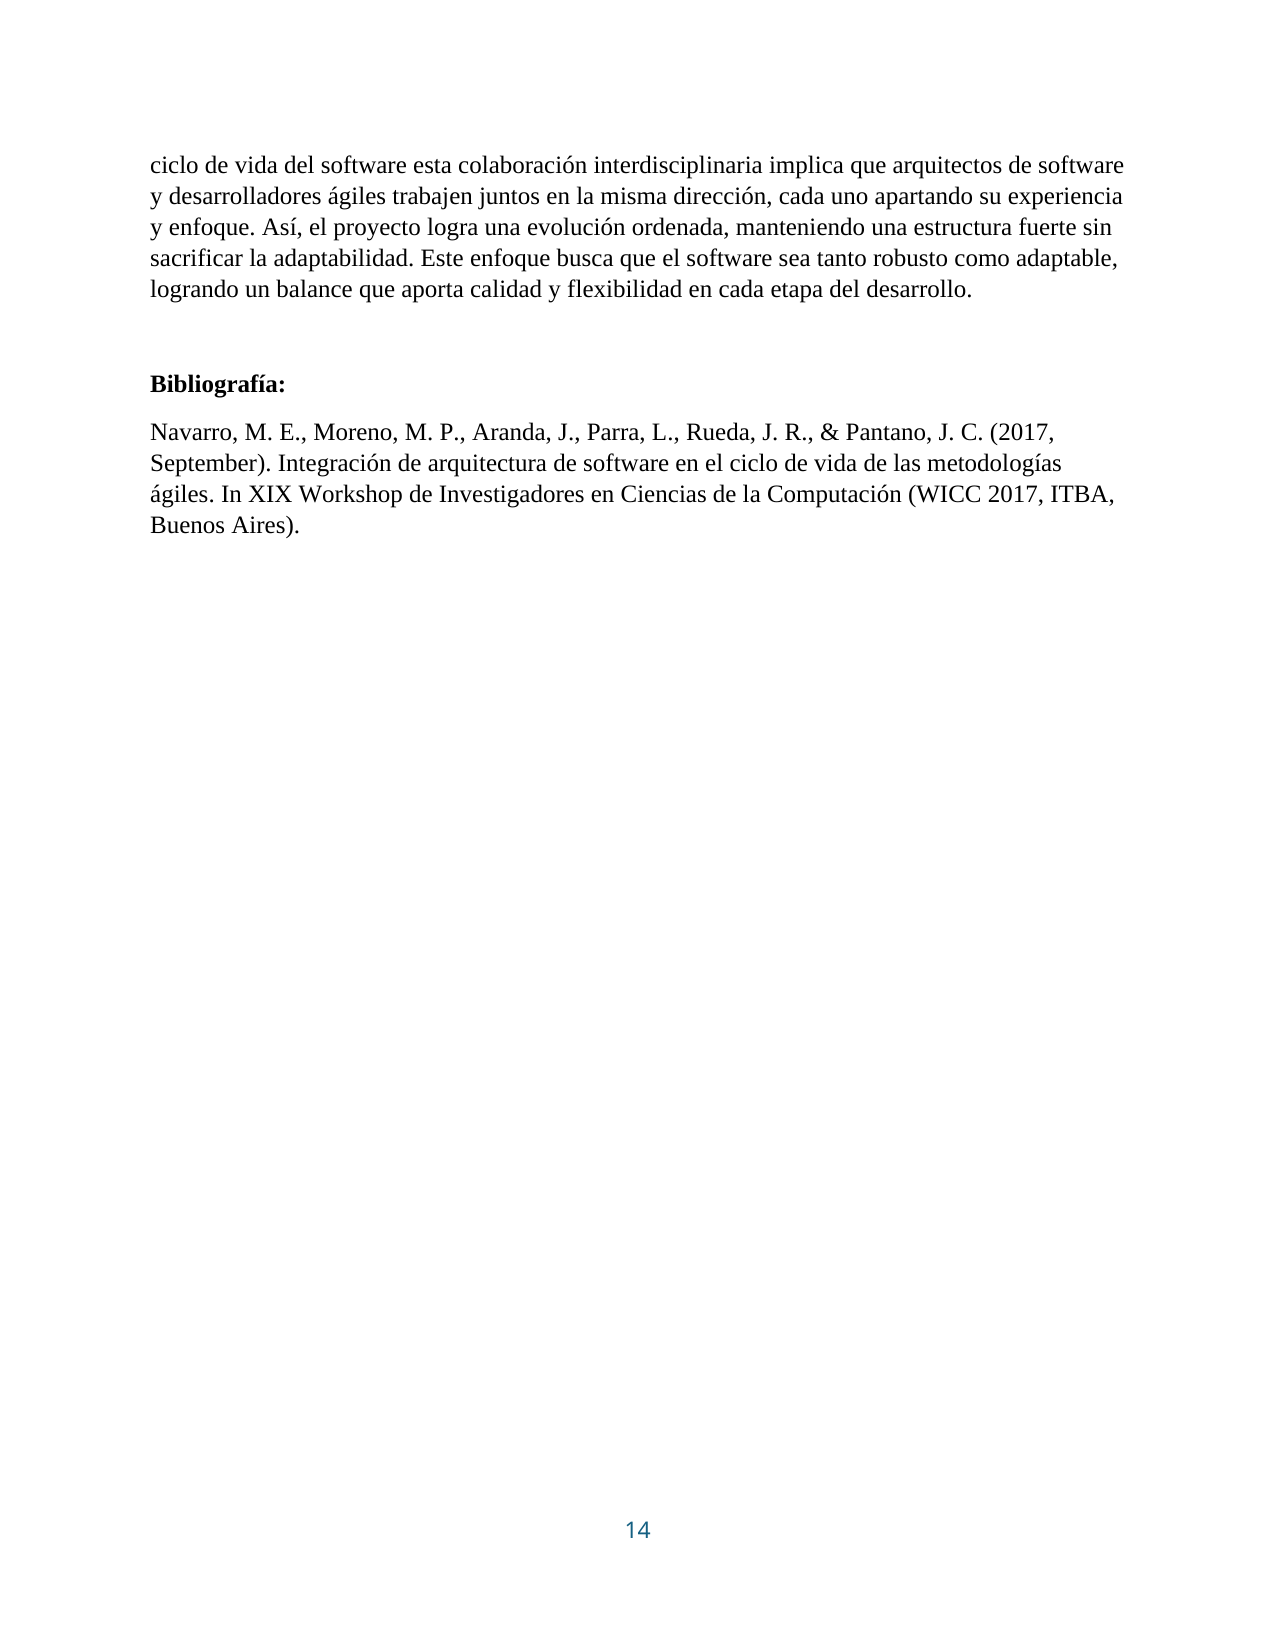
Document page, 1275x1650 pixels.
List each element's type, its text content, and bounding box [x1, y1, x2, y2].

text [150, 150, 1125, 303]
text Bibliografía: [150, 369, 1125, 398]
text Navarro, M. E., Moreno, M. P., Aranda, J., Parra, L., Rueda, J. R., & Pantano, J. C. (2017, September). Integración de arquitectura de software en el ciclo de vida de las metodologías ágiles. In XIX Workshop de Investigadores en Ciencias de la Computación (WICC 2017, ITBA, Buenos Aires). [150, 417, 1125, 539]
